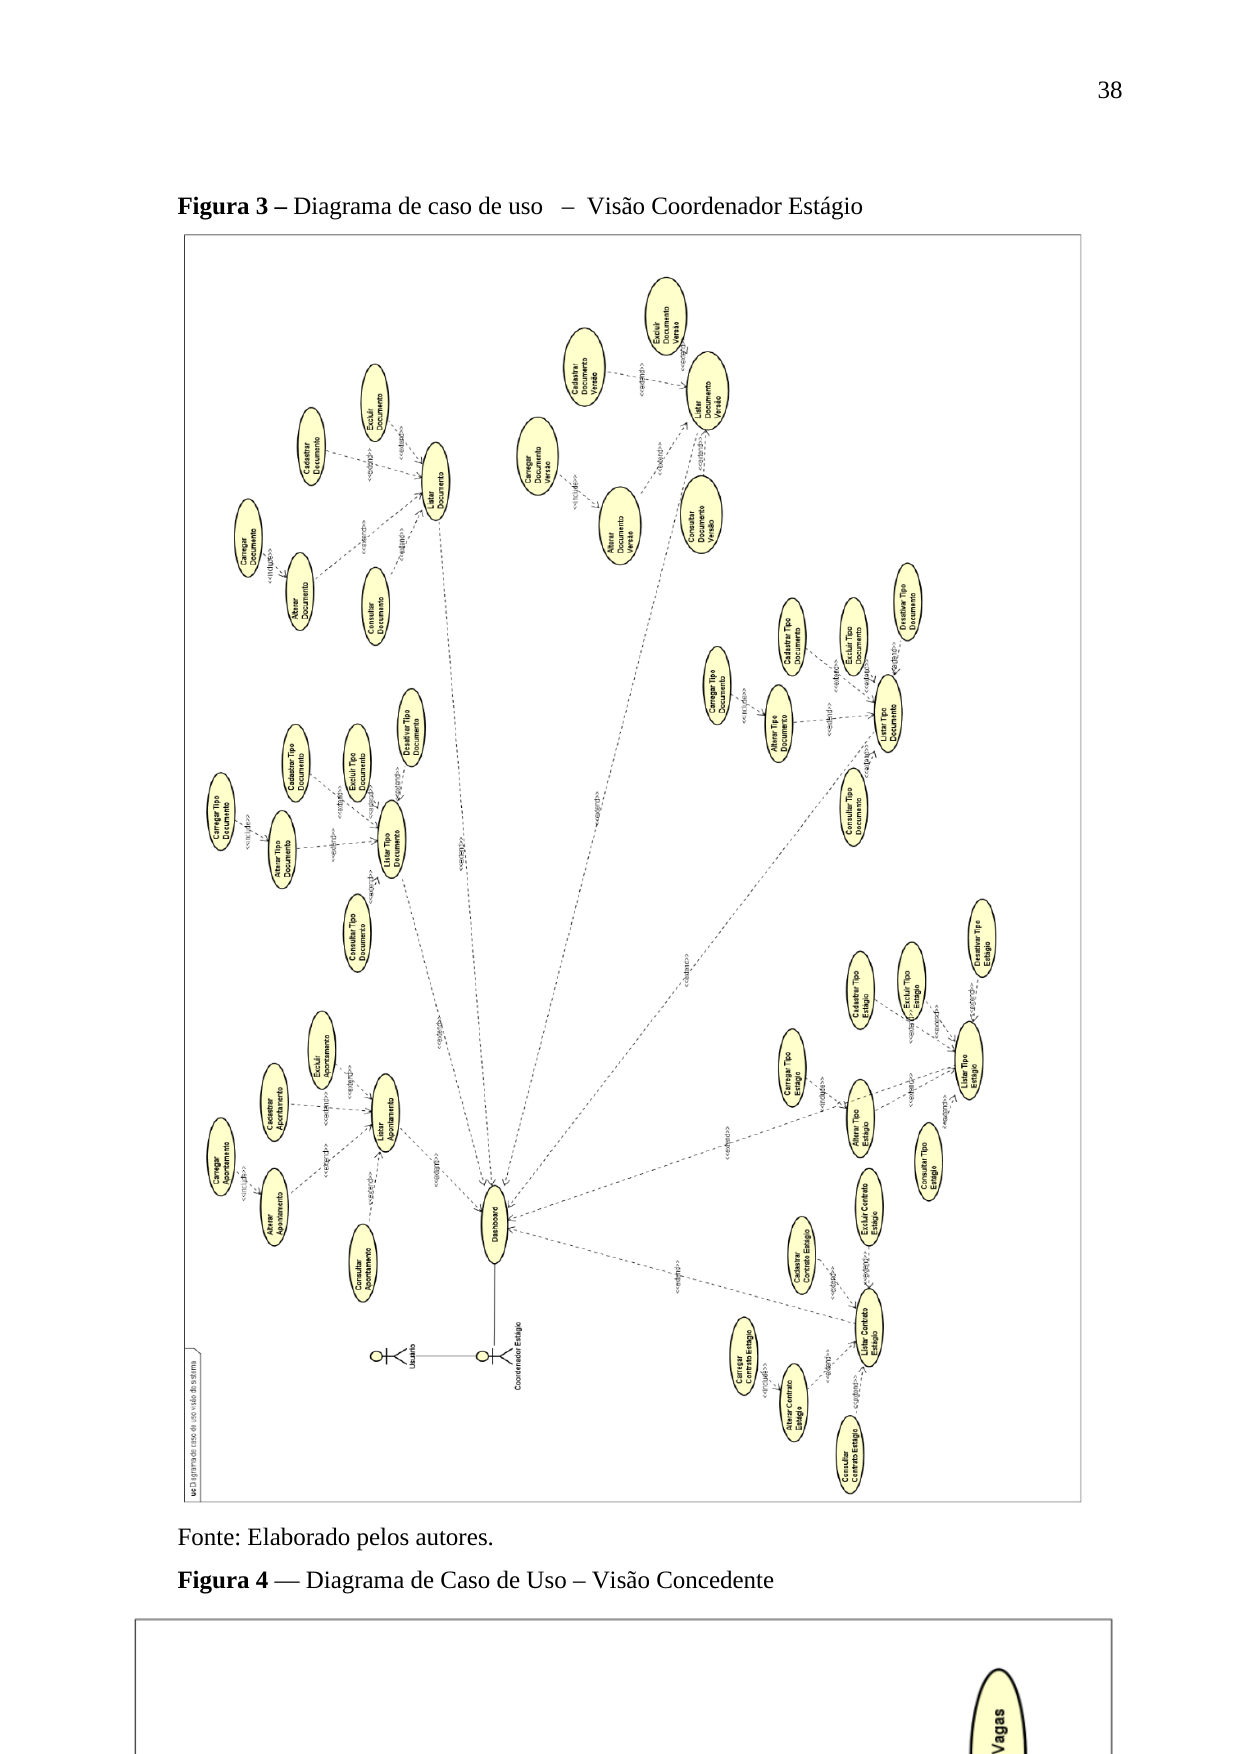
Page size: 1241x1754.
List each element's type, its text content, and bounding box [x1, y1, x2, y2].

text Figura 3 – Diagrama de caso de uso – Visão Coordenador Estágio [177, 191, 1122, 219]
text Figura 4 — Diagrama de Caso de Uso – Visão Concedente [177, 1566, 1122, 1594]
picture [178, 231, 1086, 1506]
picture [123, 1609, 1124, 1754]
